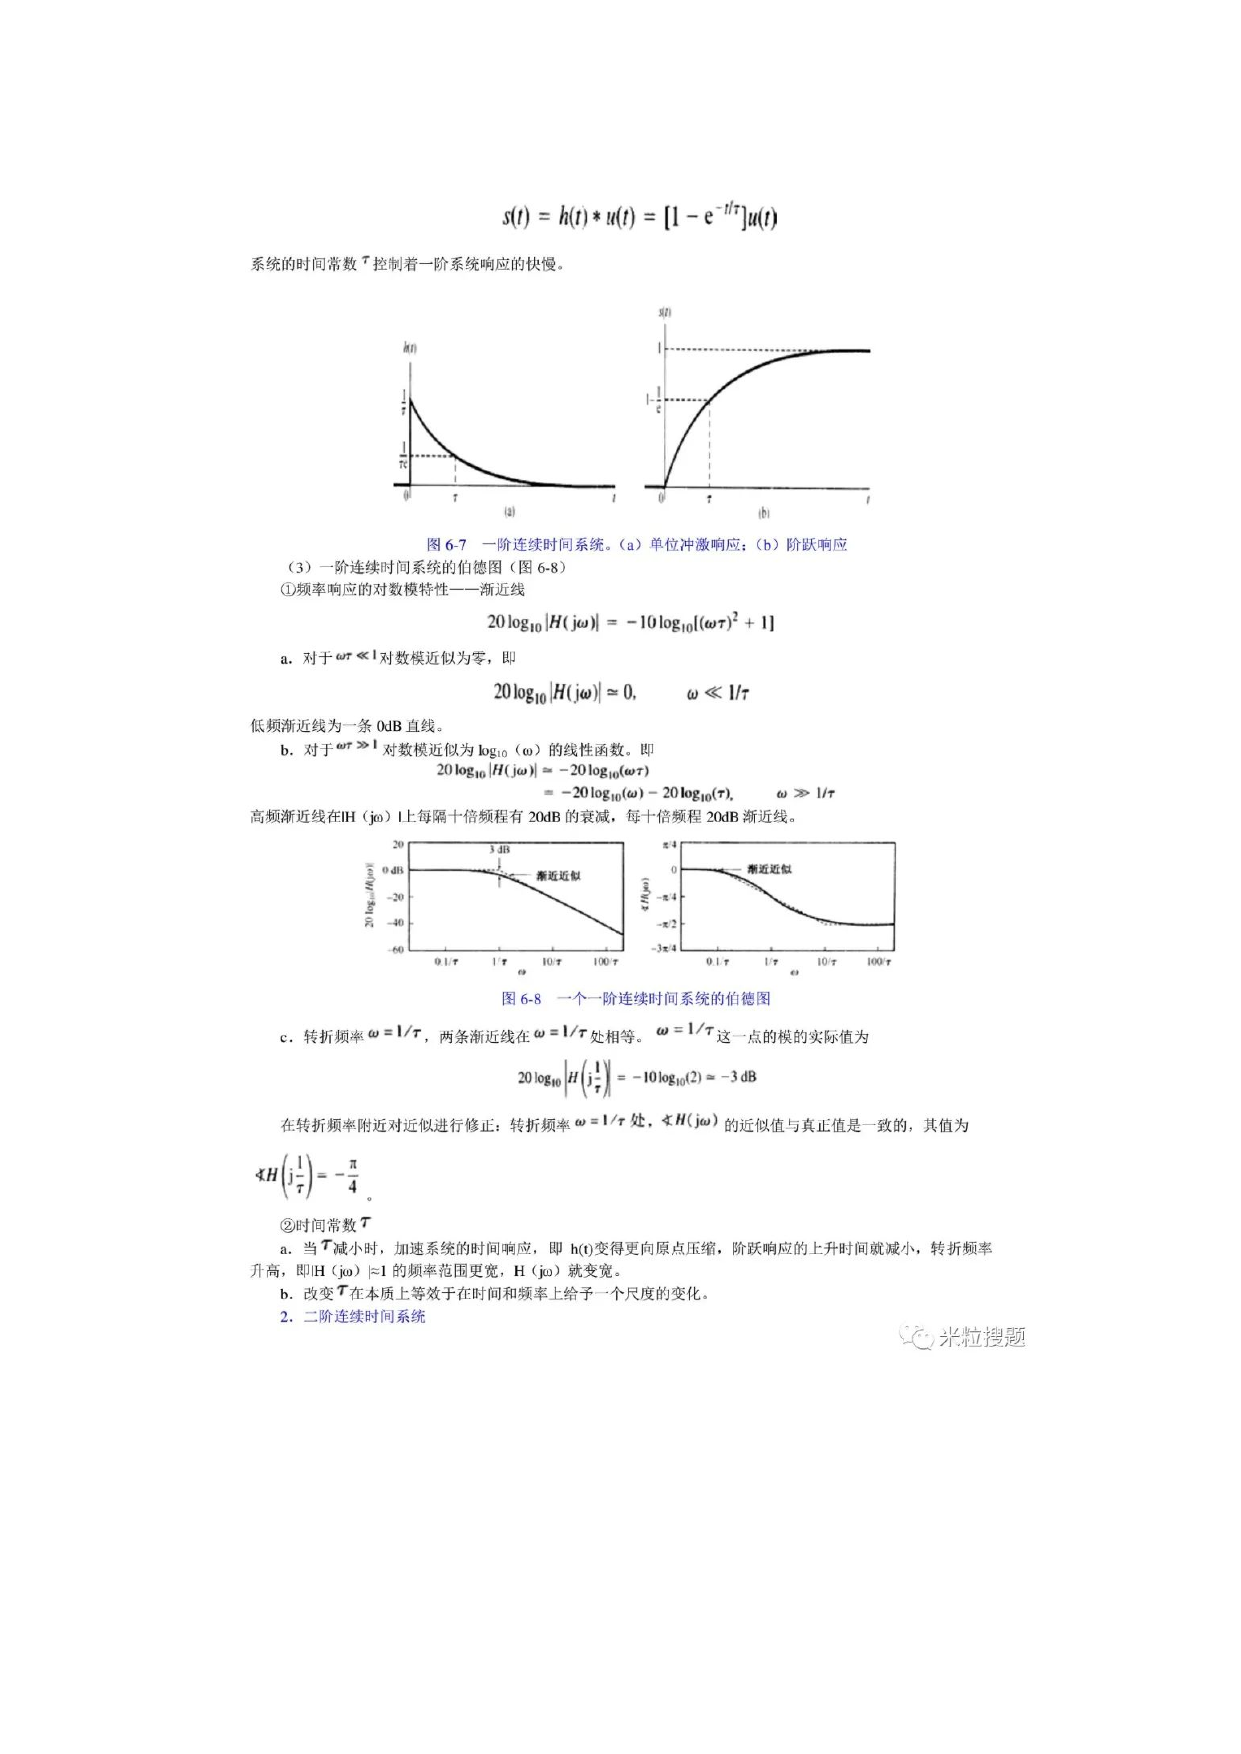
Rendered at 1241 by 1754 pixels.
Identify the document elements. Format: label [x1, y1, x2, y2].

picture [187, 152, 1053, 1375]
